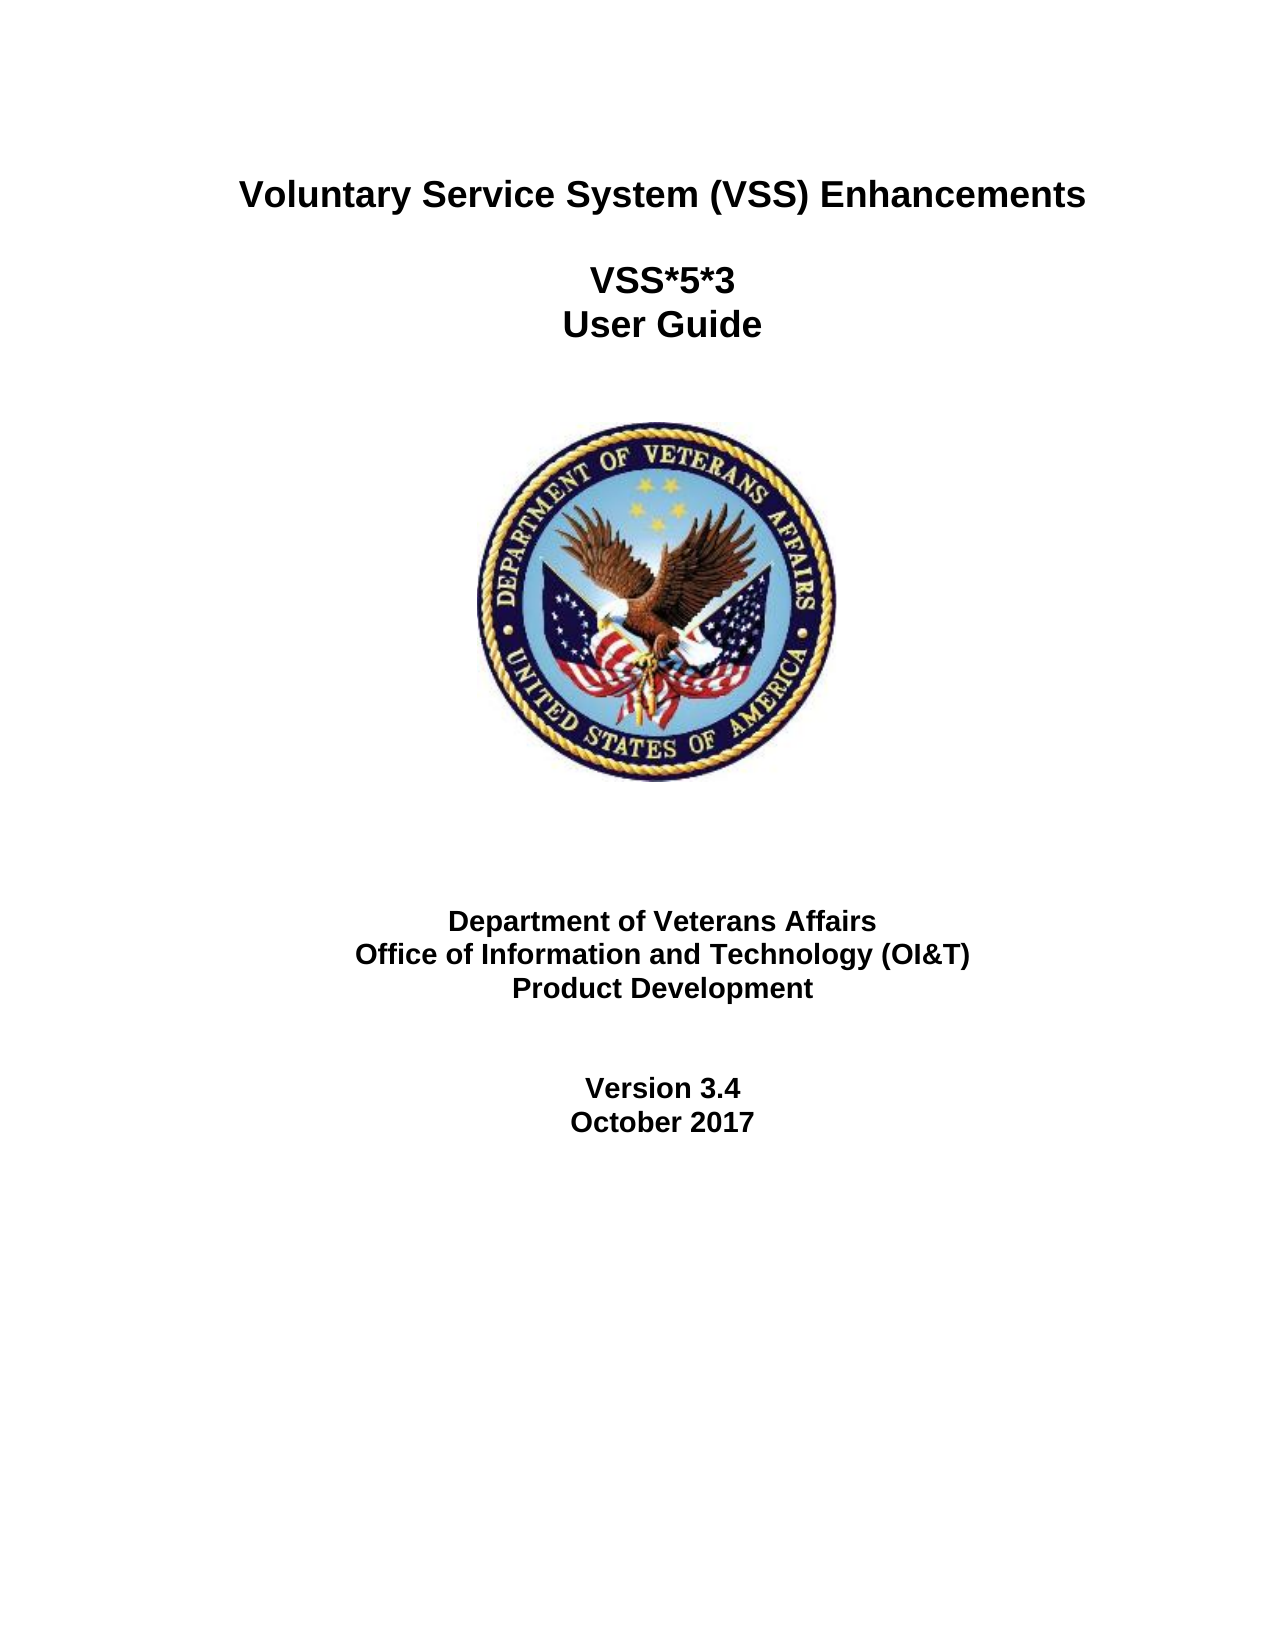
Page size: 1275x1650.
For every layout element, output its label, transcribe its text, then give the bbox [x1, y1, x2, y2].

text Office of Information and Technology (OI&T) [187, 937, 1137, 971]
text Product Development [187, 971, 1137, 1004]
text User Guide [187, 302, 1137, 345]
text Voluntary Service System (VSS) Enhancements [187, 172, 1137, 216]
picture [477, 422, 837, 782]
text VSS*5*3 [187, 259, 1137, 302]
text Version 3.4 [187, 1071, 1137, 1105]
text October 2017 [187, 1105, 1137, 1138]
text Department of Veterans Affairs [187, 903, 1137, 937]
